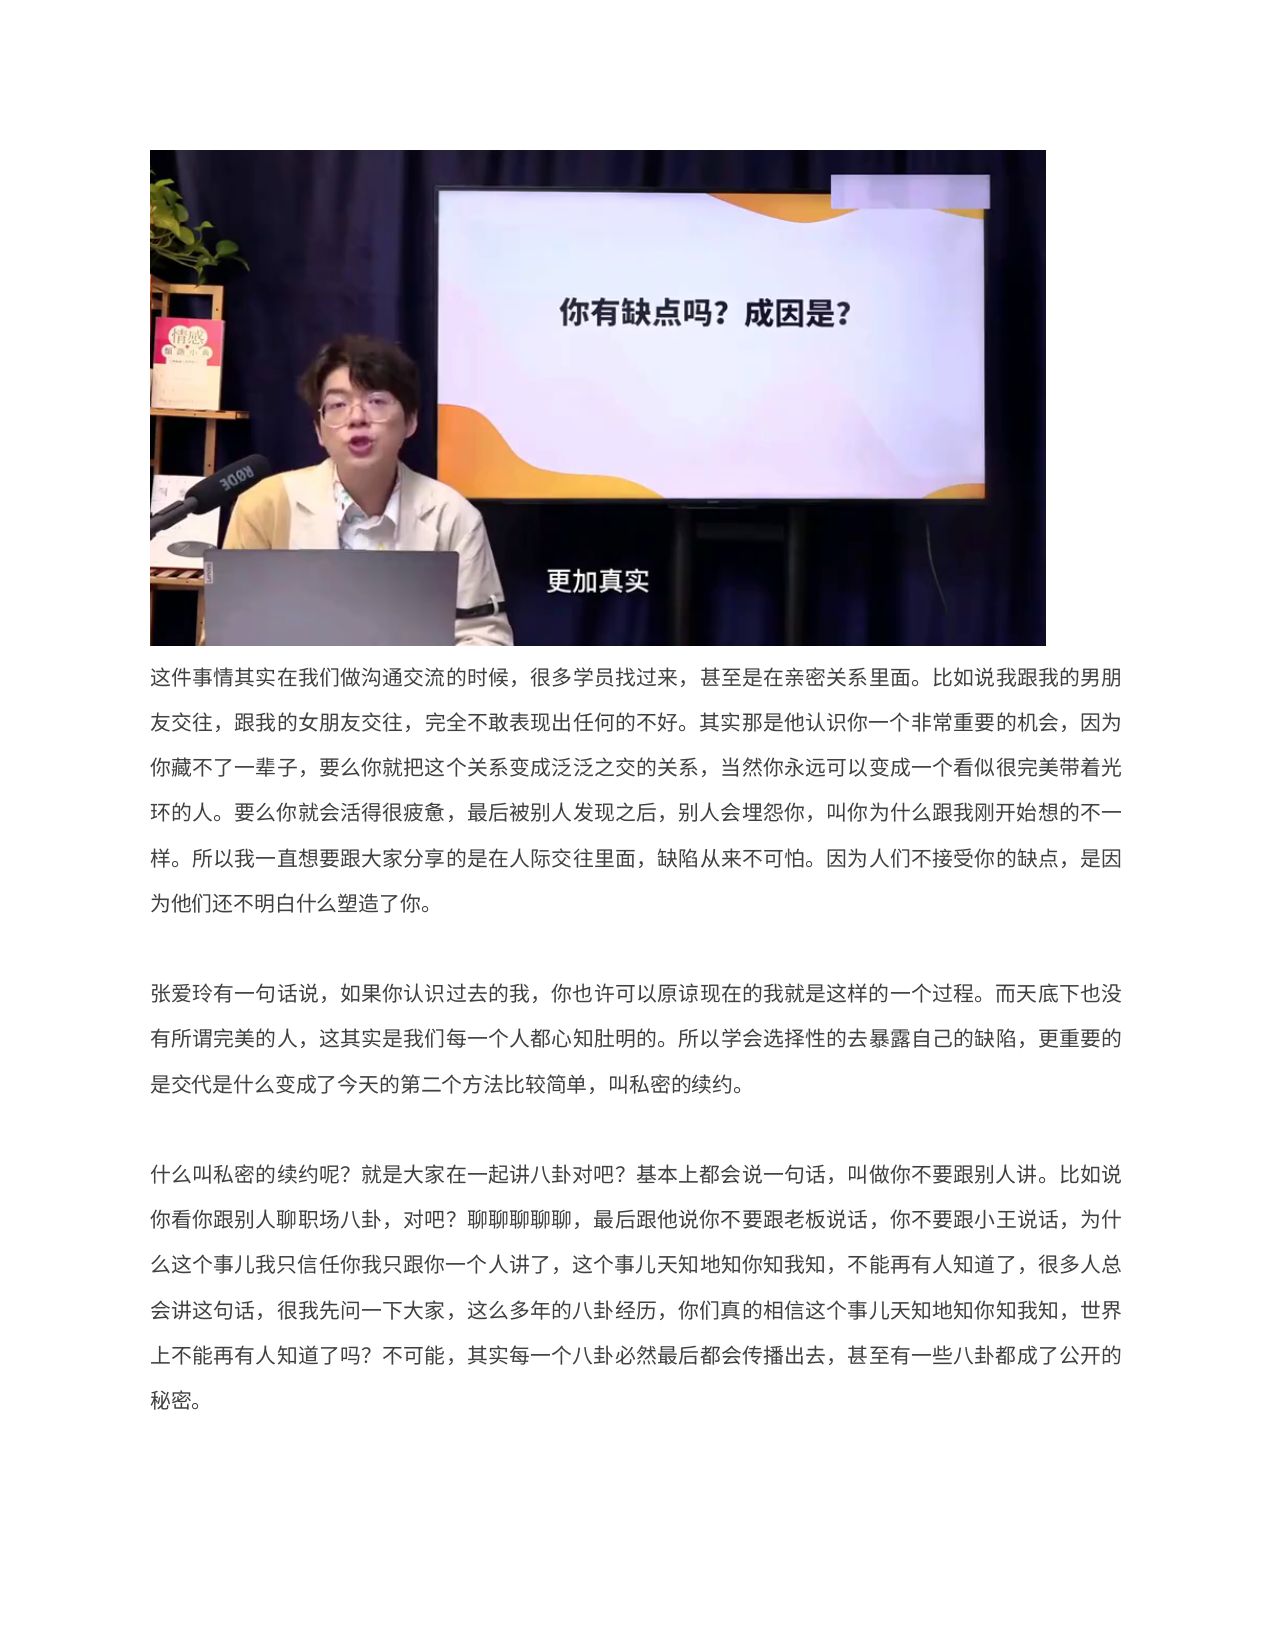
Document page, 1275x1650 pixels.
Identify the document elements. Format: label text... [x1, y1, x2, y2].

text 这件事情其实在我们做沟通交流的时候，很多学员找过来，甚至是在亲密关系里面。比如说我跟我的男朋友交往，跟我的女朋友交往，完全不敢表现出任何的不好。其实那是他认识你一个非常重要的机会，因为你藏不了一辈子，要么你就把这个关系变成泛泛之交的关系，当然你永远可以变成一个看似很完美带着光环的人。要么你就会活得很疲惫，最后被别人发现之后，别人会埋怨你，叫你为什么跟我刚开始想的不一样。所以我一直想要跟大家分享的是在人际交往里面，缺陷从来不可怕。因为人们不接受你的缺点，是因为他们还不明白什么塑造了你。 [150, 661, 1125, 917]
text 张爱玲有一句话说，如果你认识过去的我，你也许可以原谅现在的我就是这样的一个过程。而天底下也没有所谓完美的人，这其实是我们每一个人都心知肚明的。所以学会选择性的去暴露自己的缺陷，更重要的是交代是什么变成了今天的第二个方法比较简单，叫私密的续约。 [150, 977, 1125, 1098]
picture [150, 150, 1046, 646]
text 什么叫私密的续约呢？就是大家在一起讲八卦对吧？基本上都会说一句话，叫做你不要跟别人讲。比如说你看你跟别人聊职场八卦，对吧？聊聊聊聊聊，最后跟他说你不要跟老板说话，你不要跟小王说话，为什么这个事儿我只信任你我只跟你一个人讲了，这个事儿天知地知你知我知，不能再有人知道了，很多人总会讲这句话，很我先问一下大家，这么多年的八卦经历，你们真的相信这个事儿天知地知你知我知，世界上不能再有人知道了吗？不可能，其实每一个八卦必然最后都会传播出去，甚至有一些八卦都成了公开的秘密。 [150, 1158, 1125, 1415]
